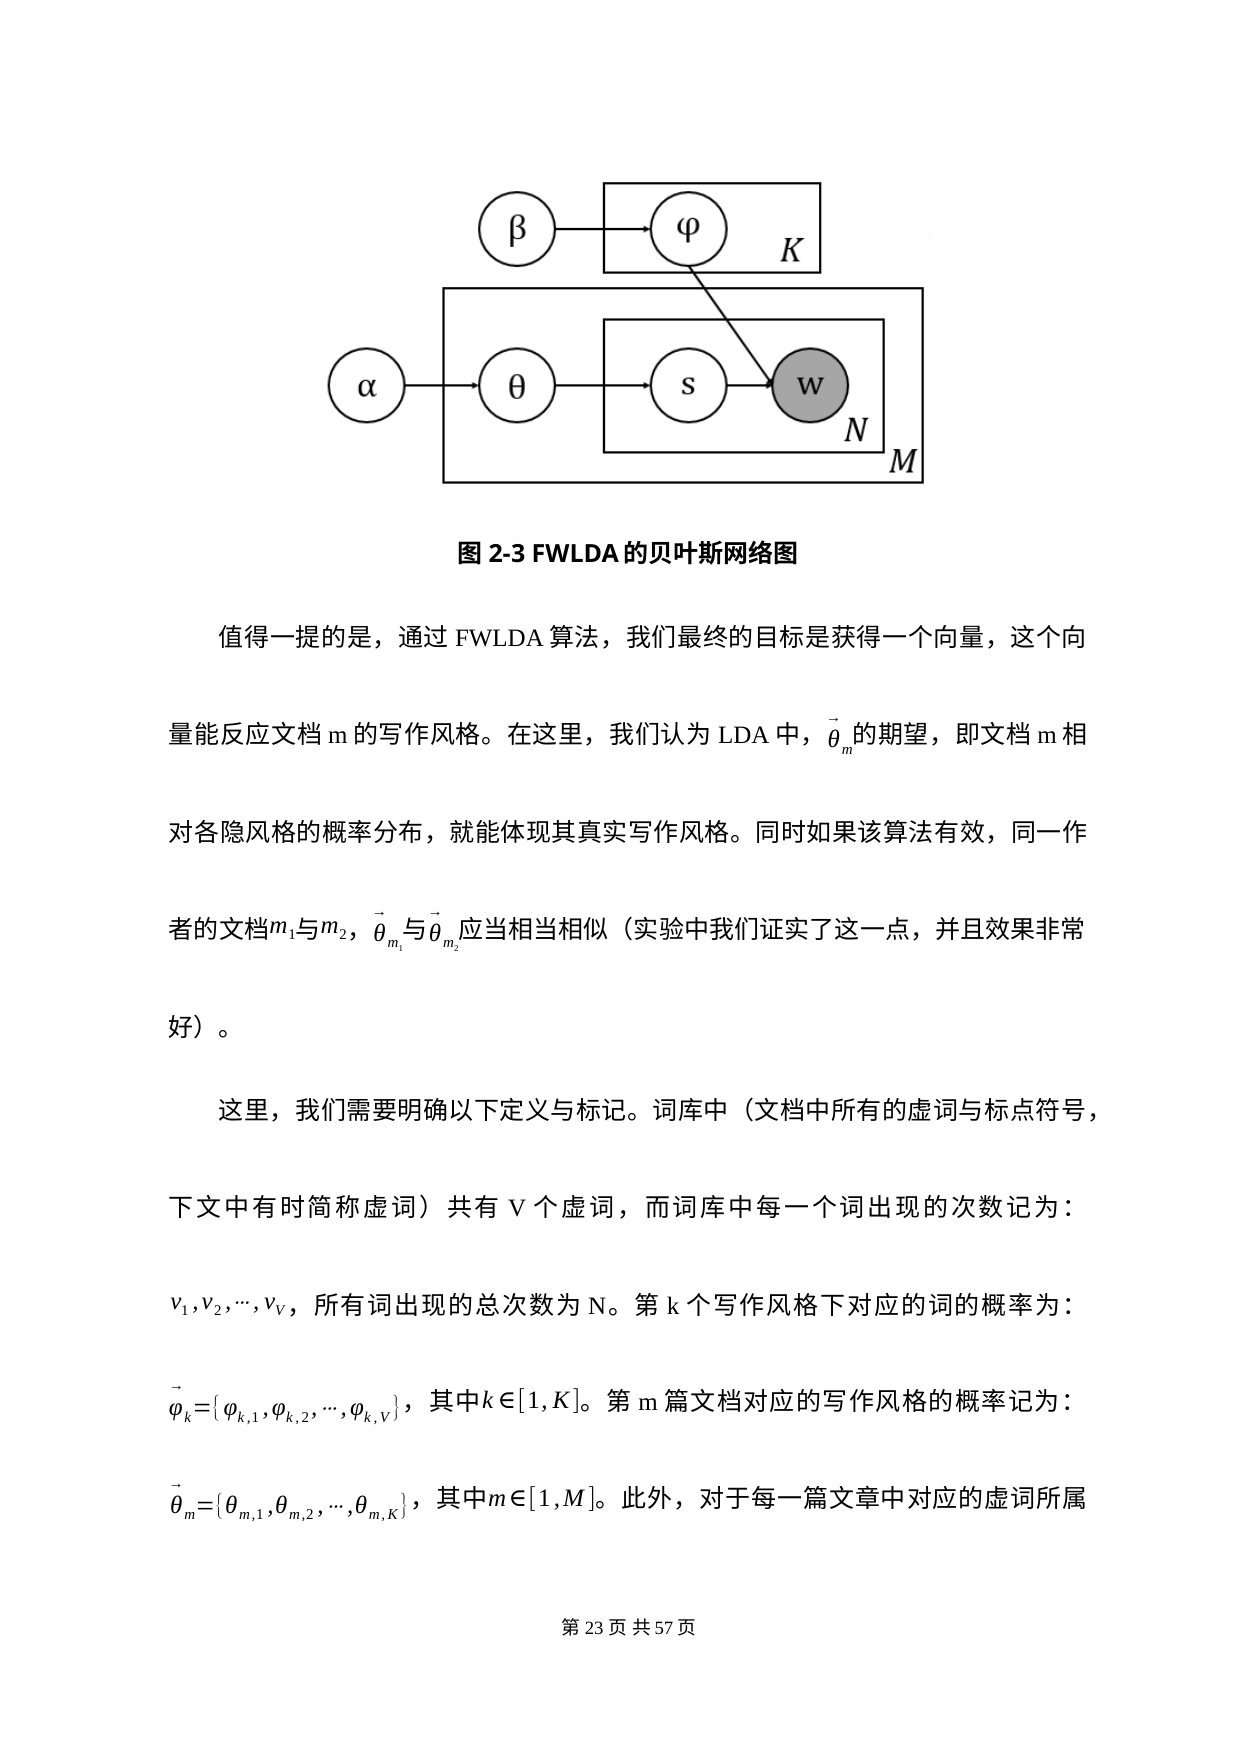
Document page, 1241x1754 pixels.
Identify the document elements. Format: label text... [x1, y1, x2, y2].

picture [322, 162, 935, 496]
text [169, 1076, 1087, 1531]
text 值得一提的是，通过FWLDA算法，我们最终的目标是获得一个向量，这个向量能反应文档m的写作风格。在这里，我们认为LDA中，的期望，即文档m相对各隐风格的概率分布，就能体现其真实写作风格。同时如果该算法有效，同一作者的文档与，与应当相当相似（实验中我们证实了这一点，并且效果非常好）。 [169, 603, 1087, 1058]
text 图 2-3 FWLDA的贝叶斯网络图 [169, 519, 1087, 584]
